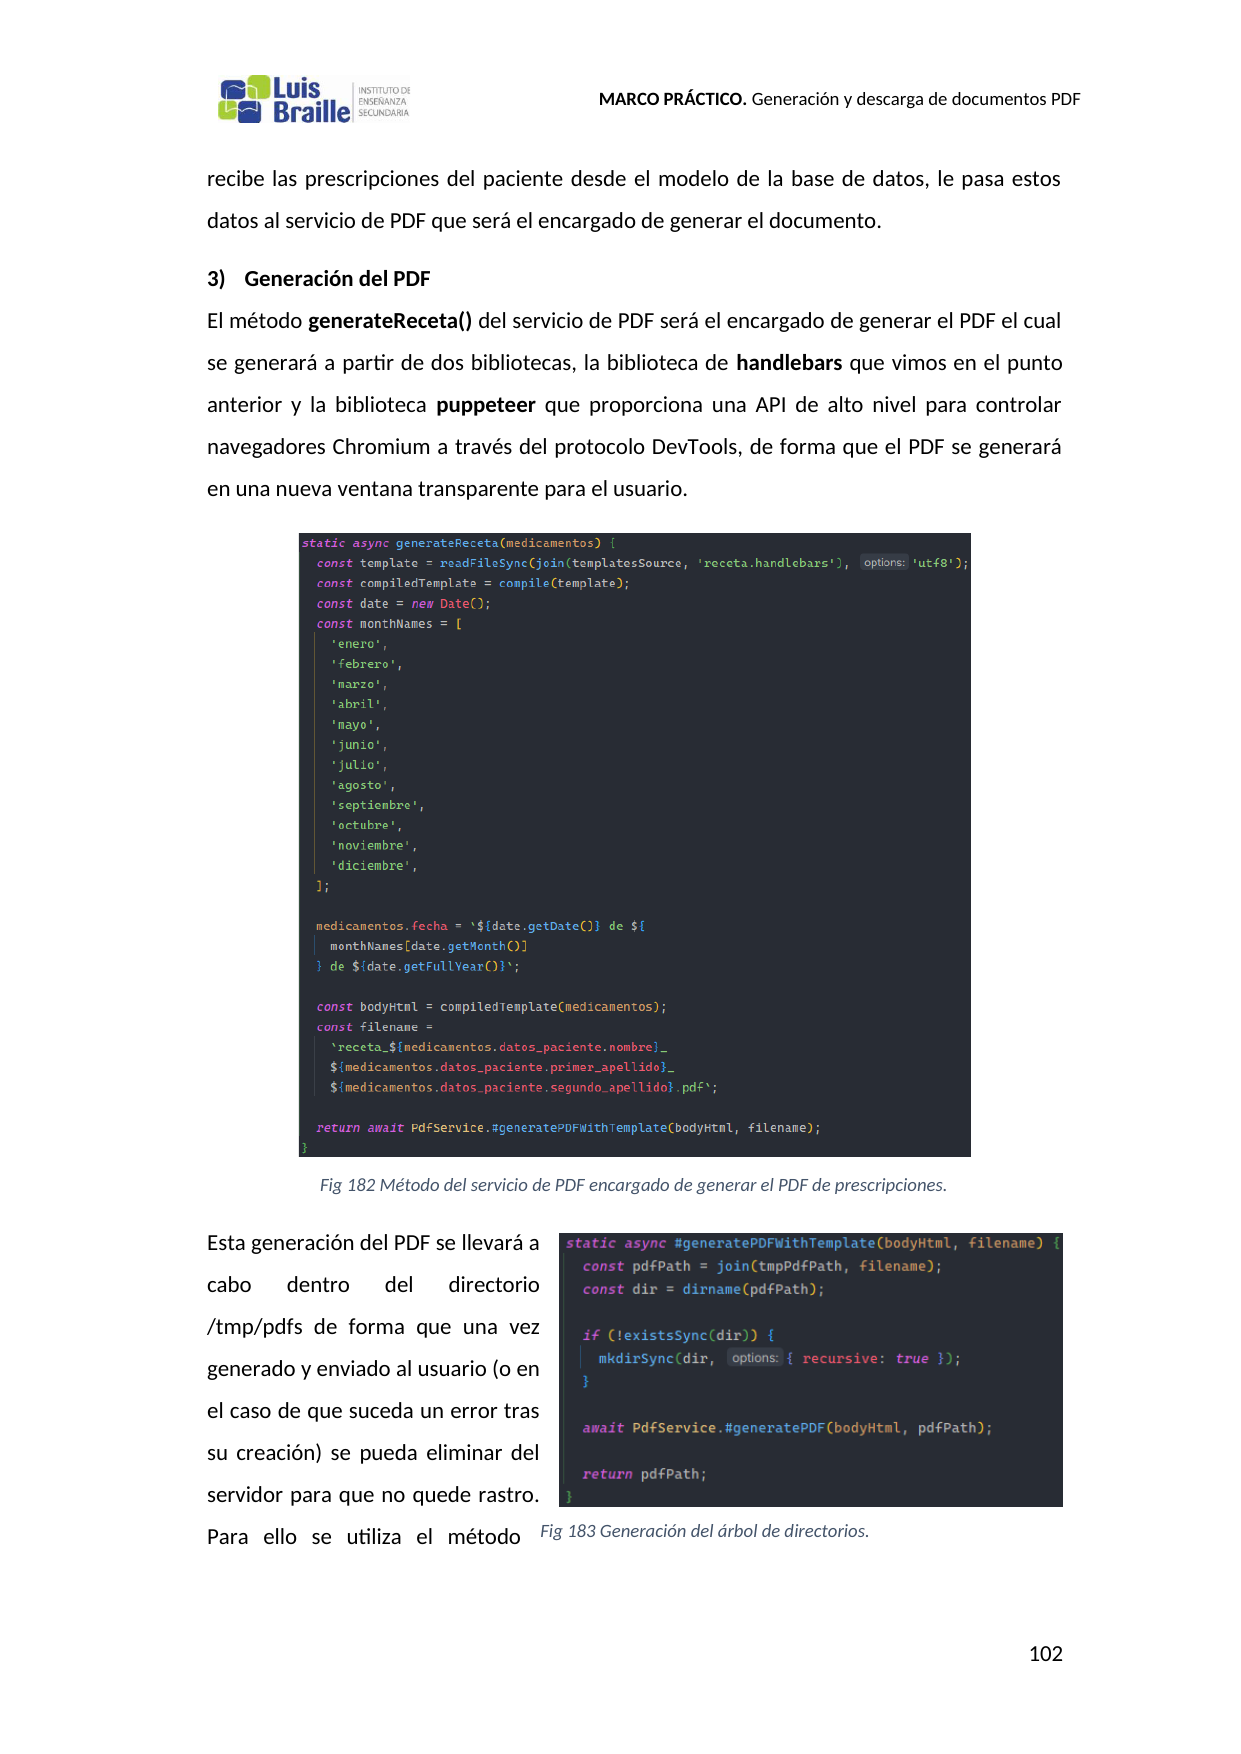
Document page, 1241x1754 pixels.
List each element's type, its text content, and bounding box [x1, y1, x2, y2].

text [207, 1228, 1063, 1550]
picture [559, 1233, 1063, 1507]
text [207, 164, 1063, 234]
text Fig 180 Método del servicio de PDF encargado de generar el PDF de prescripciones. [207, 1173, 1063, 1196]
list Generación del PDF [207, 264, 1063, 292]
text El método generateReceta() del servicio de PDF será el encargado de generar el PDF el cual se generará a partir de dos bibliotecas, la biblioteca de handlebars que vimos en el punto anterior y la biblioteca puppeteer que proporciona una API de alto nivel para controlar navegadores Chromium a través del protocolo DevTools, de forma que el PDF se generará en una nueva ventana transparente para el usuario. [207, 306, 1063, 502]
picture [298, 533, 971, 1157]
